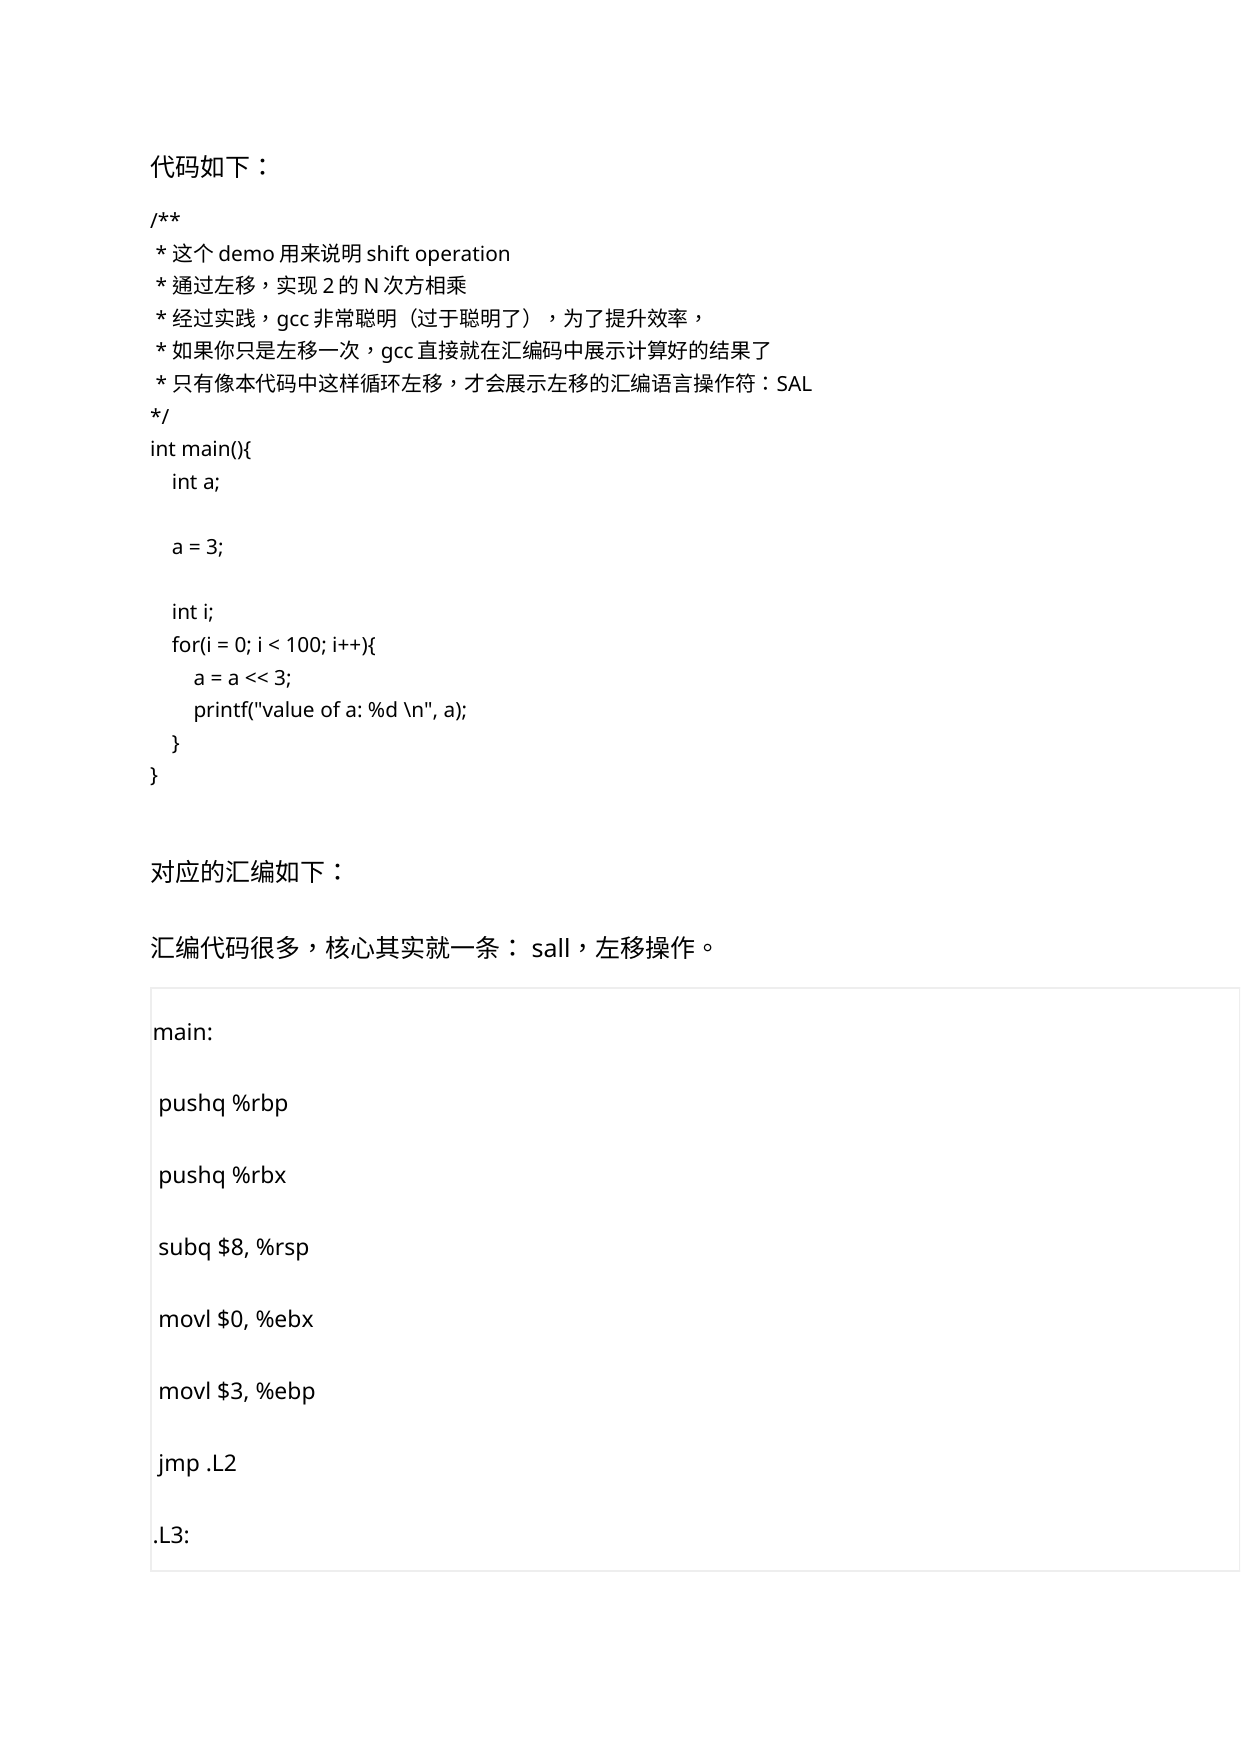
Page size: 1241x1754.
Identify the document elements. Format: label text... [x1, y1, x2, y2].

text 代码如下： [150, 150, 1090, 184]
text 汇编代码很多，核心其实就一条： sall，左移操作。 [150, 931, 1090, 965]
text 对应的汇编如下： [150, 854, 1090, 889]
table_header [152, 989, 1239, 1570]
